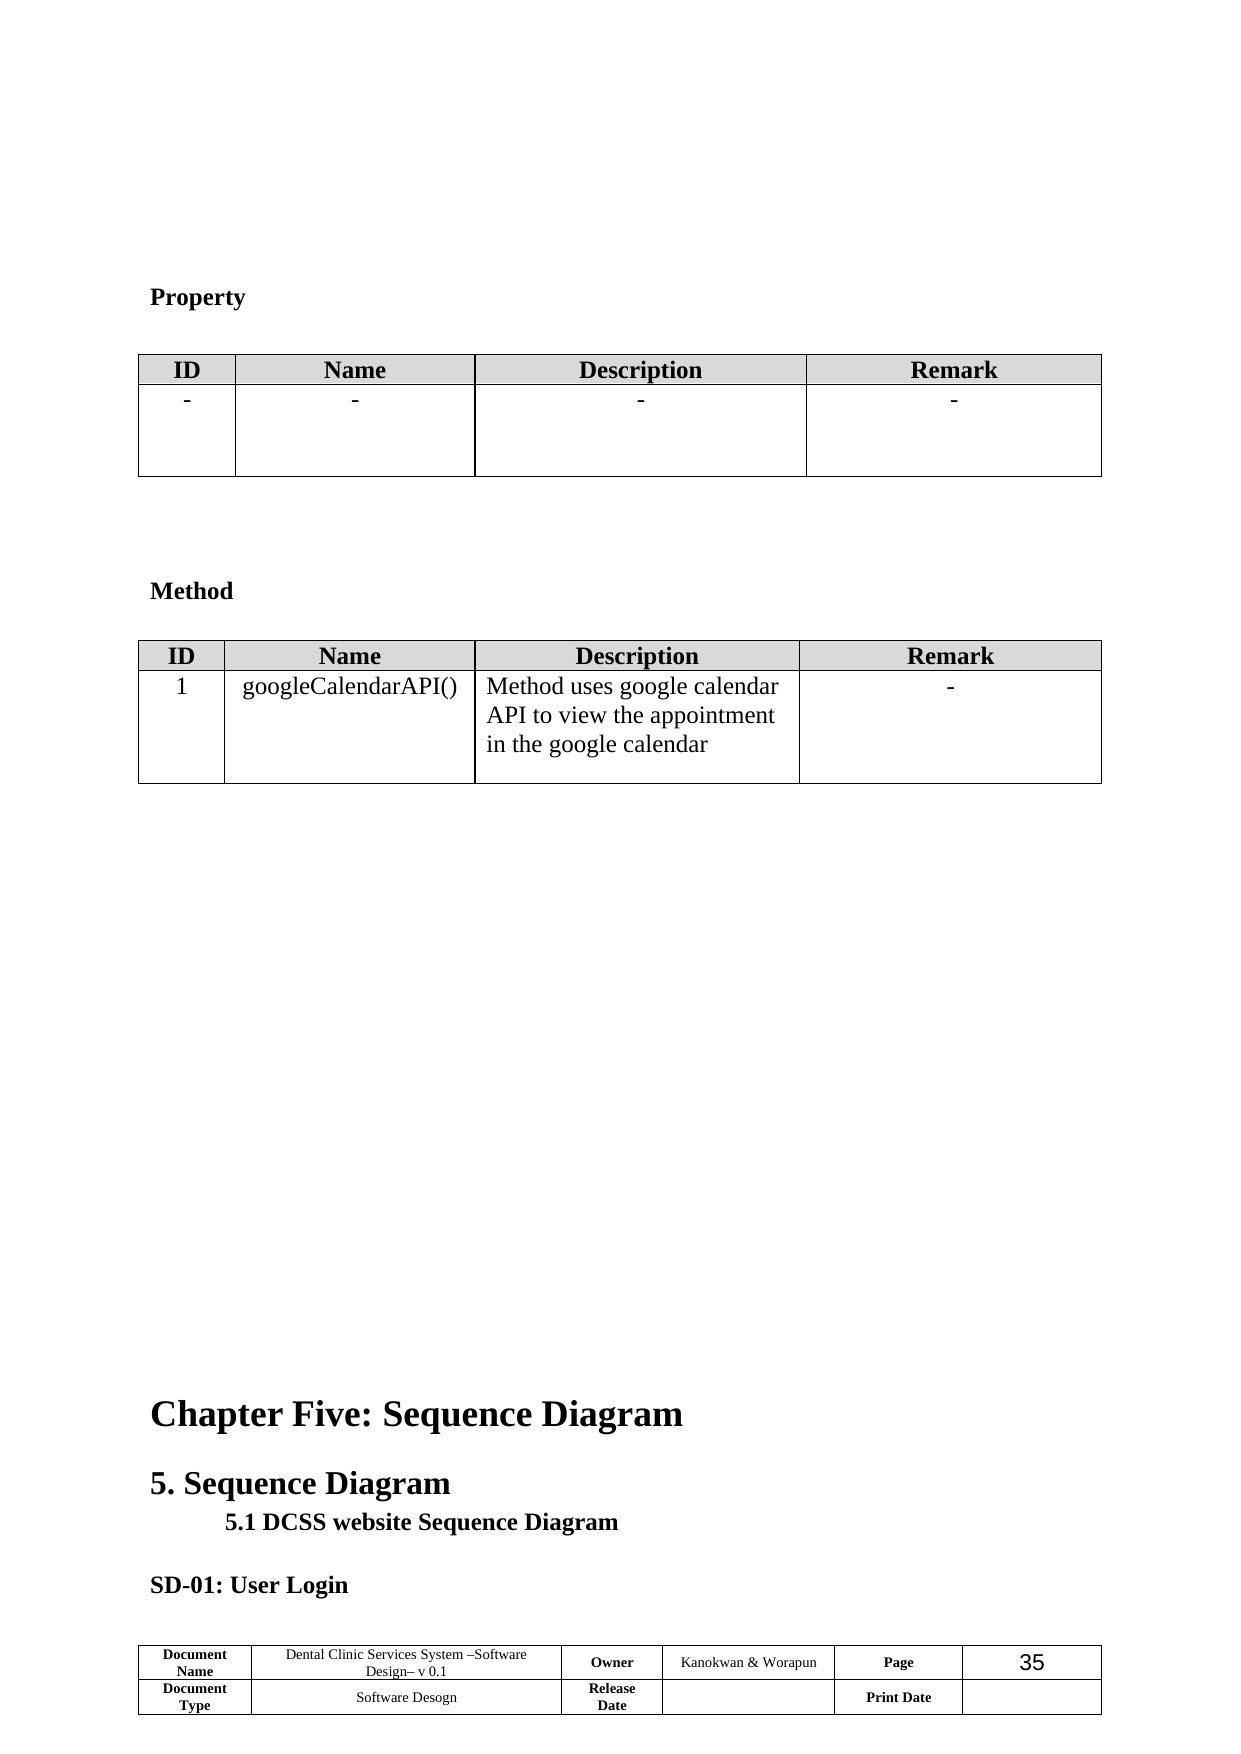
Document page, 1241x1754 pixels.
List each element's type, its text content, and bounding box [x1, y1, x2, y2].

table_cell 1 [139, 671, 224, 782]
table_header Name [236, 355, 474, 383]
table_header Remark [800, 641, 1101, 670]
table_header Description [476, 355, 806, 383]
text Method [150, 576, 1090, 605]
table_cell - [139, 385, 235, 476]
subtitle Chapter Five: Sequence Diagram [150, 1391, 1090, 1434]
text Property [150, 282, 1090, 311]
table_cell Method uses google calendar API to view the appointment in the google calendar [476, 671, 799, 782]
table_cell googleCalendarAPI() [225, 671, 474, 782]
table_header Name [225, 641, 474, 670]
table_cell - [807, 385, 1101, 476]
table_header Description [476, 641, 799, 670]
table_header ID [139, 355, 235, 383]
table_header ID [139, 641, 224, 670]
table_cell - [236, 385, 474, 476]
table_cell - [476, 385, 806, 476]
text SD-01: User Login [150, 1571, 1090, 1599]
text 5.1 DCSS website Sequence Diagram [150, 1507, 1090, 1536]
table_header Remark [807, 355, 1101, 383]
subtitle 5. Sequence Diagram [150, 1463, 1090, 1502]
table_cell - [800, 671, 1101, 782]
